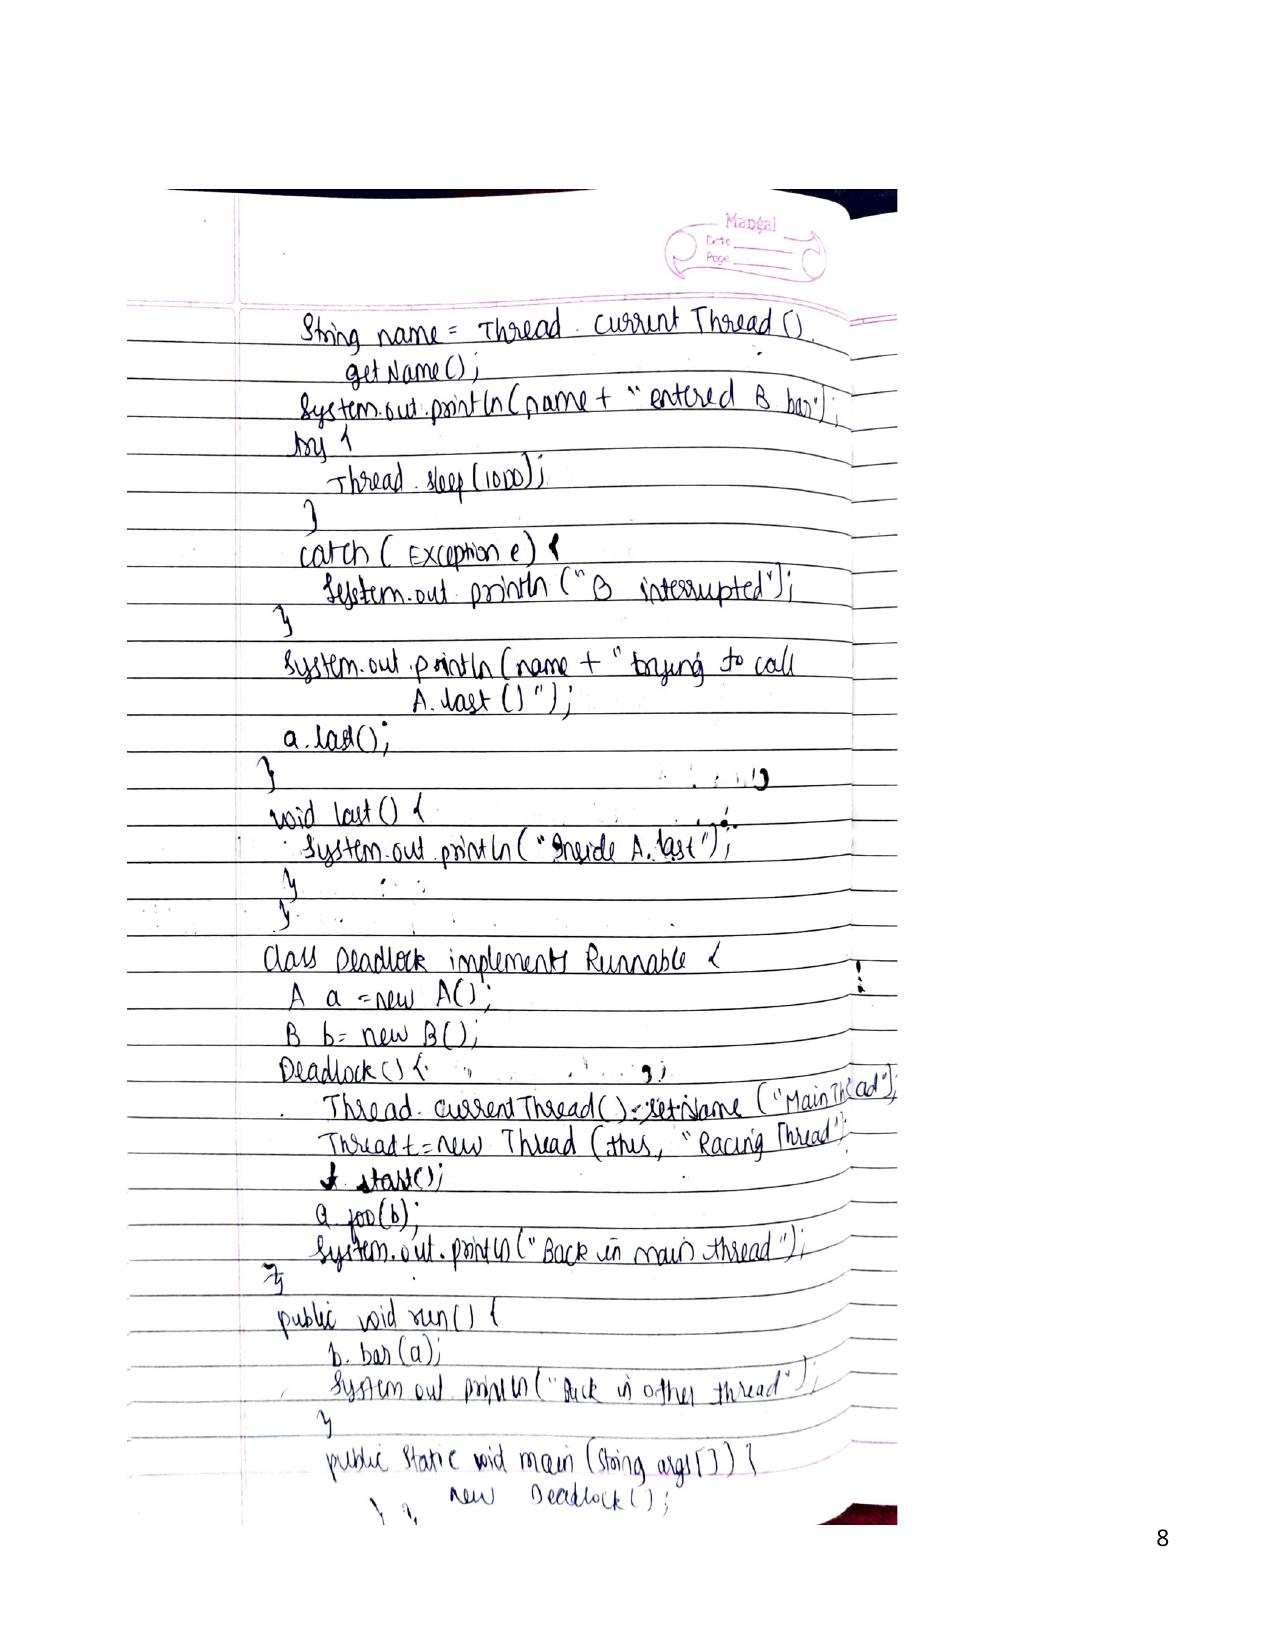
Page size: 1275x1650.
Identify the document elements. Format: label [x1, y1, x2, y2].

picture [127, 189, 898, 1525]
